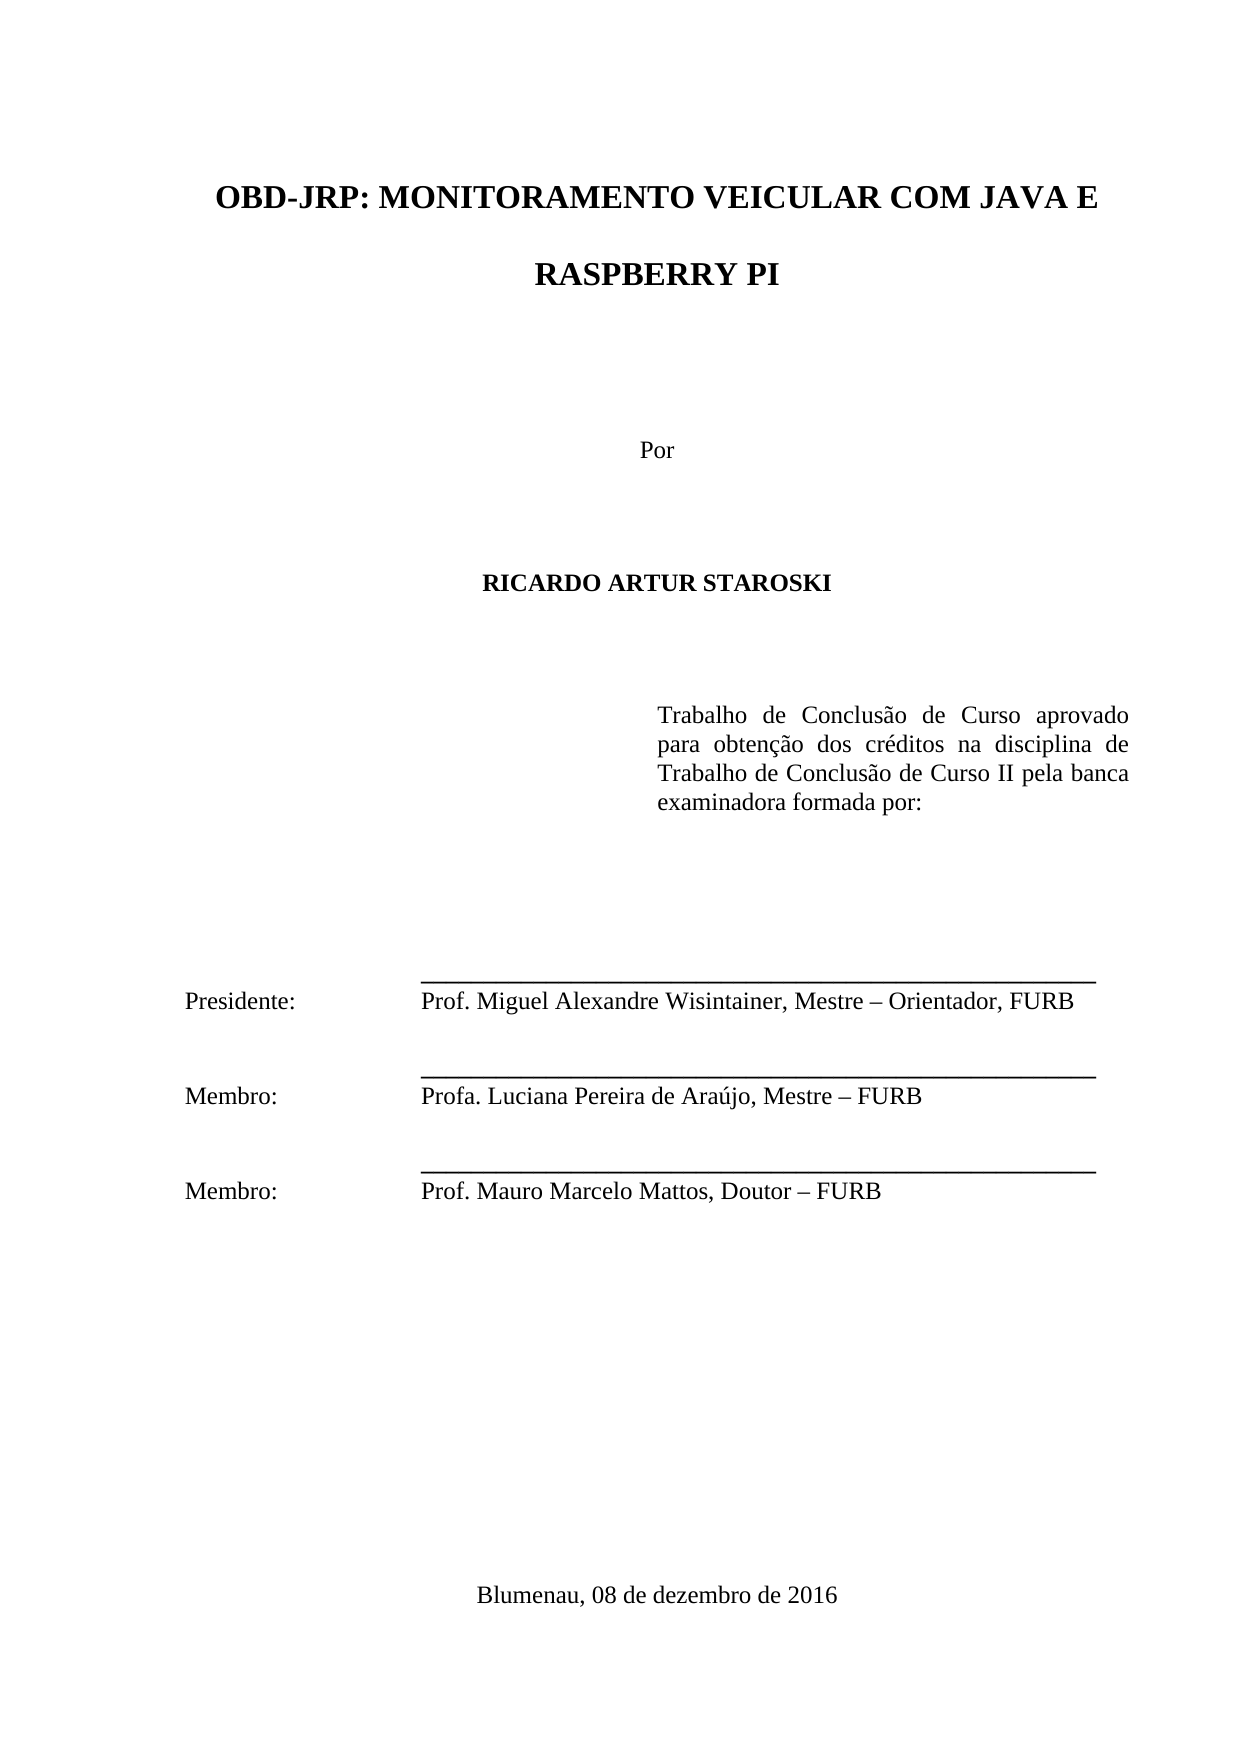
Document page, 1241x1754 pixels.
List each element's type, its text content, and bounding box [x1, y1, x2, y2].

table_cell Blumenau, 08 de dezembro de 2016 [177, 1580, 1137, 1623]
table_cell OBD-JRP: MONITORAMENTO VEICULAR COM JAVA E RASPBERRY PI Por RICARDO ARTUR STAROSKI Trabalho de Conclusão de Curso aprovado para obtenção dos créditos na disciplina de Trabalho de Conclusão de Curso II pela banca examinadora formada por: ______________________________________________________ Presidente: Prof. Miguel Alexandre Wisintainer, Mestre – Orientador, FURB ______________________________________________________ Membro: Profa. Luciana Pereira de Araújo, Mestre – FURB ______________________________________________________ Membro: Prof. Mauro Marcelo Mattos, Doutor – FURB [177, 177, 1137, 1580]
